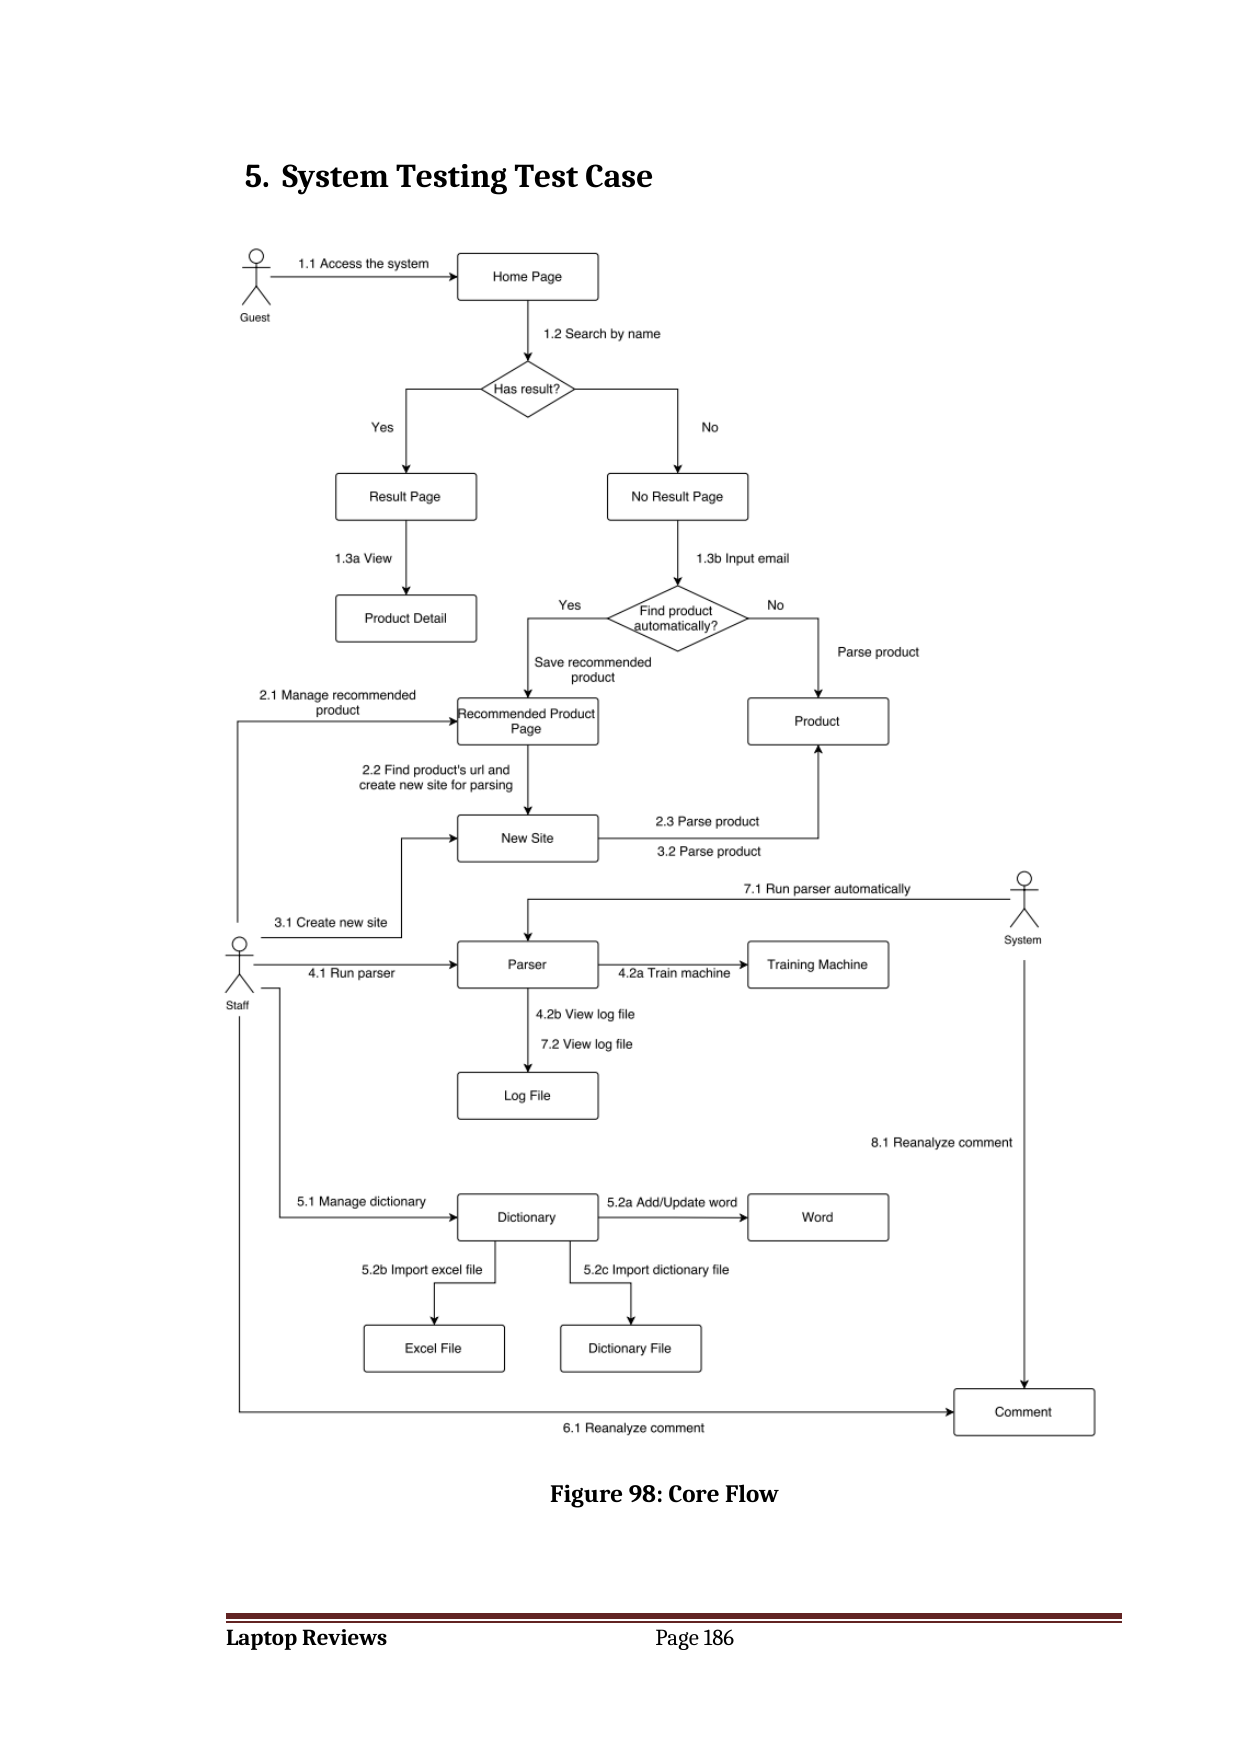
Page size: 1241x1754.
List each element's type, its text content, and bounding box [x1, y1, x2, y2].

picture [207, 208, 1122, 1455]
subtitle System Testing Test Case [244, 157, 1122, 196]
text Figure 98: Core Flow [207, 1479, 1122, 1508]
